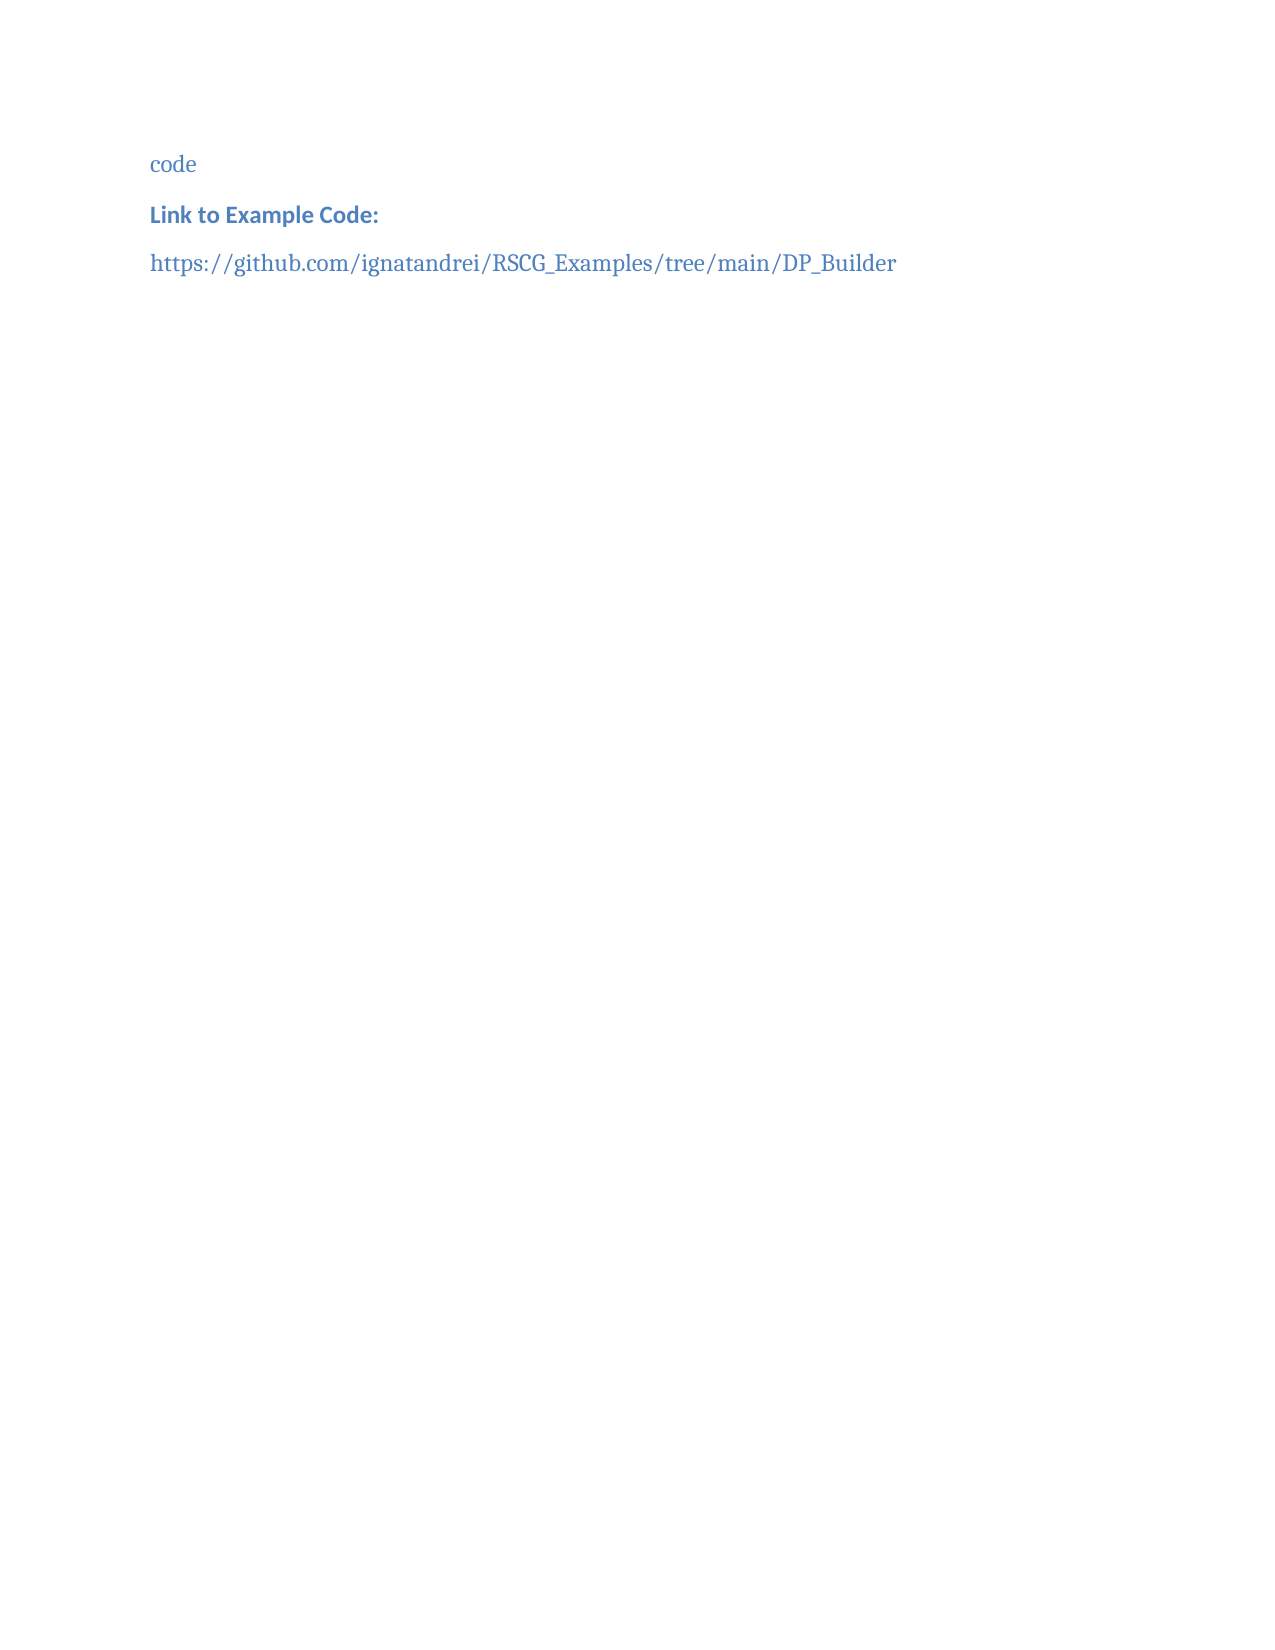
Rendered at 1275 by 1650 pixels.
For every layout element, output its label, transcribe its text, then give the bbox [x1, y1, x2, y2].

text code [150, 150, 1125, 179]
subtitle Link to Example Code: [150, 199, 1125, 230]
